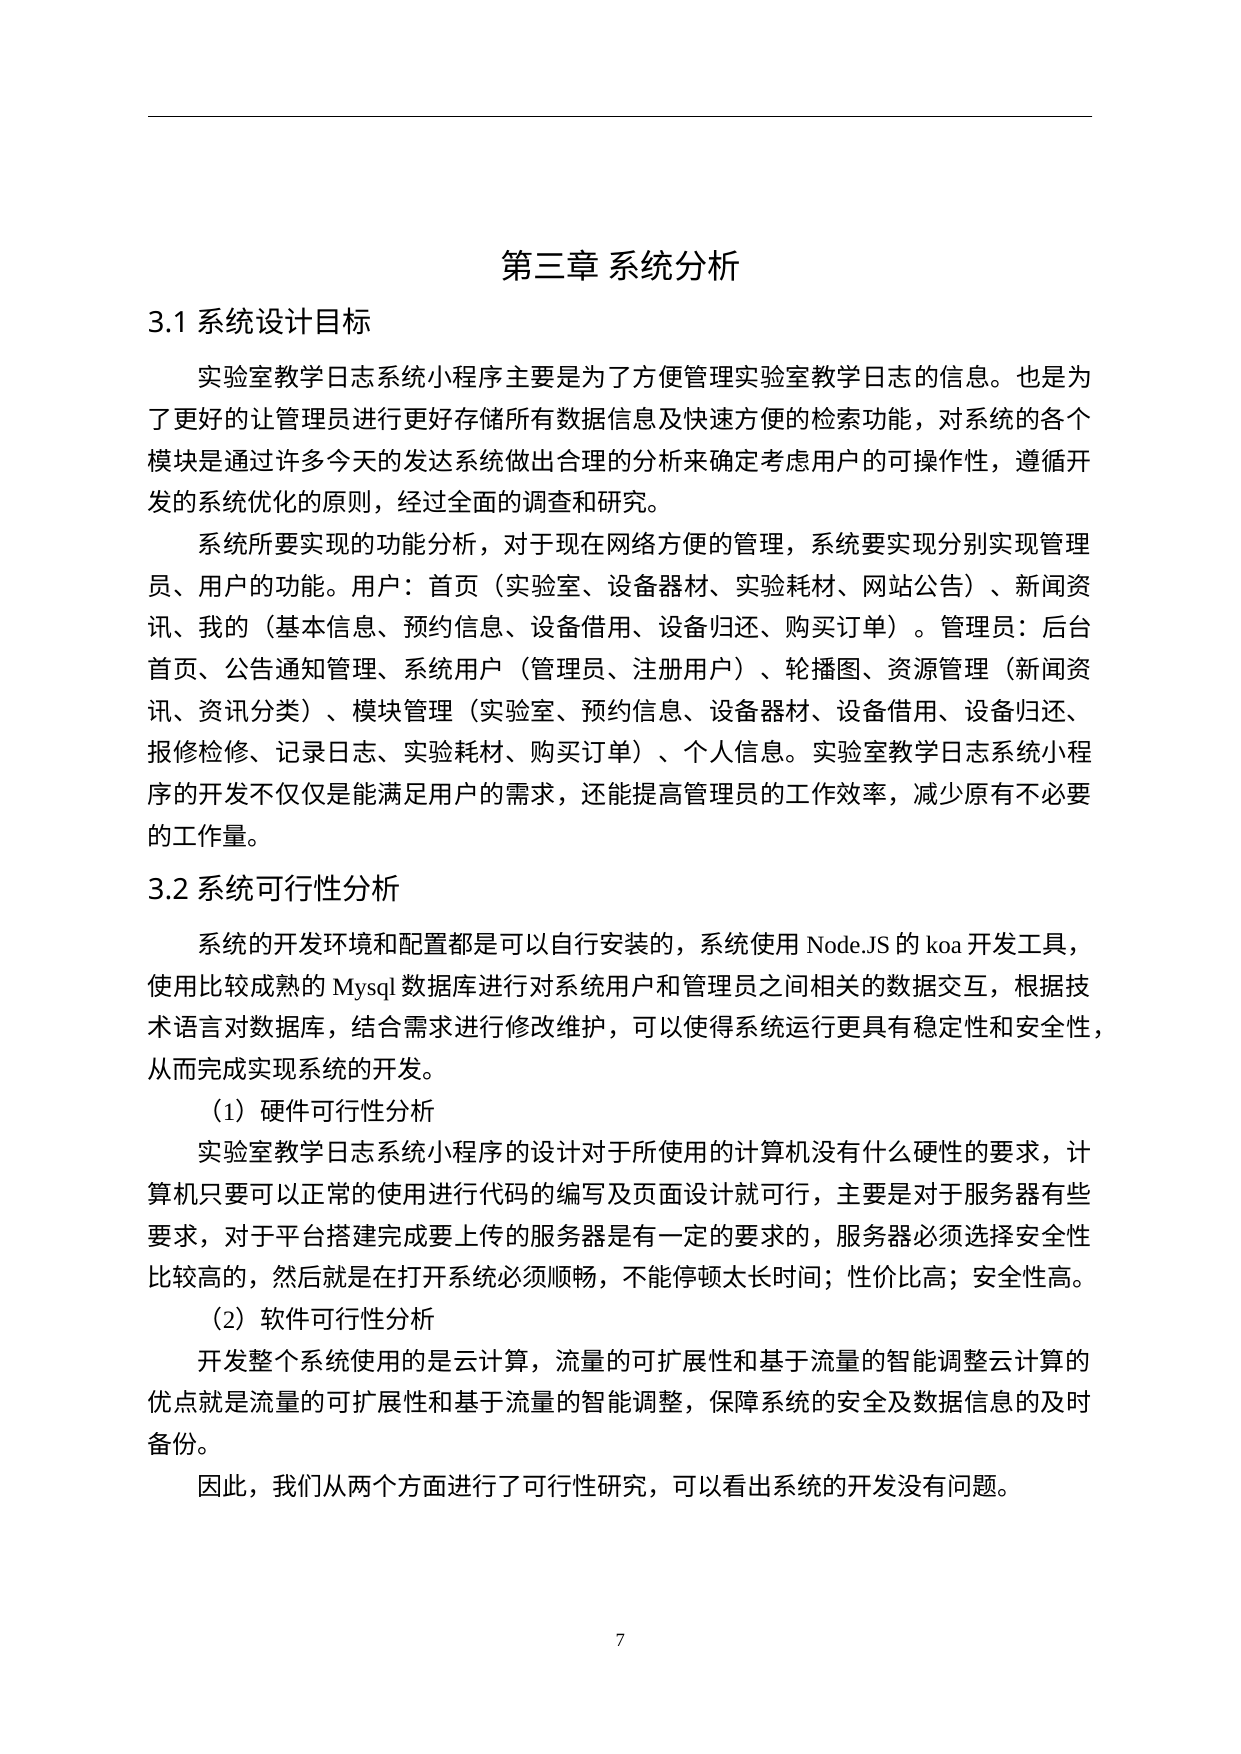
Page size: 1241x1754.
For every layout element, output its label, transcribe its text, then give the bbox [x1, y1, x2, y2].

subtitle 3.2 系统可行性分析 [148, 866, 1092, 907]
text 因此，我们从两个方面进行了可行性研究，可以看出系统的开发没有问题。 [148, 1462, 1092, 1503]
subtitle 3.1 系统设计目标 [148, 299, 1092, 341]
subtitle 第三章 系统分析 [148, 245, 1092, 287]
text 系统所要实现的功能分析，对于现在网络方便的管理，系统要实现分别实现管理员、用户的功能。用户：首页（实验室、设备器材、实验耗材、网站公告）、新闻资讯、我的（基本信息、预约信息、设备借用、设备归还、购买订单）。管理员：后台首页、公告通知管理、系统用户（管理员、注册用户）、轮播图、资源管理（新闻资讯、资讯分类）、模块管理（实验室、预约信息、设备器材、设备借用、设备归还、报修检修、记录日志、实验耗材、购买订单）、个人信息。实验室教学日志系统小程序的开发不仅仅是能满足用户的需求，还能提高管理员的工作效率，减少原有不必要的工作量。 [148, 520, 1092, 853]
text （2）软件可行性分析 [148, 1295, 1092, 1337]
text 开发整个系统使用的是云计算，流量的可扩展性和基于流量的智能调整云计算的优点就是流量的可扩展性和基于流量的智能调整，保障系统的安全及数据信息的及时备份。 [148, 1337, 1092, 1462]
text （1）硬件可行性分析 [148, 1087, 1092, 1128]
text 系统的开发环境和配置都是可以自行安装的，系统使用Node.JS的koa开发工具，使用比较成熟的Mysql数据库进行对系统用户和管理员之间相关的数据交互，根据技术语言对数据库，结合需求进行修改维护，可以使得系统运行更具有稳定性和安全性，从而完成实现系统的开发。 [148, 920, 1092, 1087]
text 实验室教学日志系统小程序的设计对于所使用的计算机没有什么硬性的要求，计算机只要可以正常的使用进行代码的编写及页面设计就可行，主要是对于服务器有些要求，对于平台搭建完成要上传的服务器是有一定的要求的，服务器必须选择安全性比较高的，然后就是在打开系统必须顺畅，不能停顿太长时间；性价比高；安全性高。 [148, 1128, 1092, 1295]
text 实验室教学日志系统小程序主要是为了方便管理实验室教学日志的信息。也是为了更好的让管理员进行更好存储所有数据信息及快速方便的检索功能，对系统的各个模块是通过许多今天的发达系统做出合理的分析来确定考虑用户的可操作性，遵循开发的系统优化的原则，经过全面的调查和研究。 [148, 353, 1092, 520]
